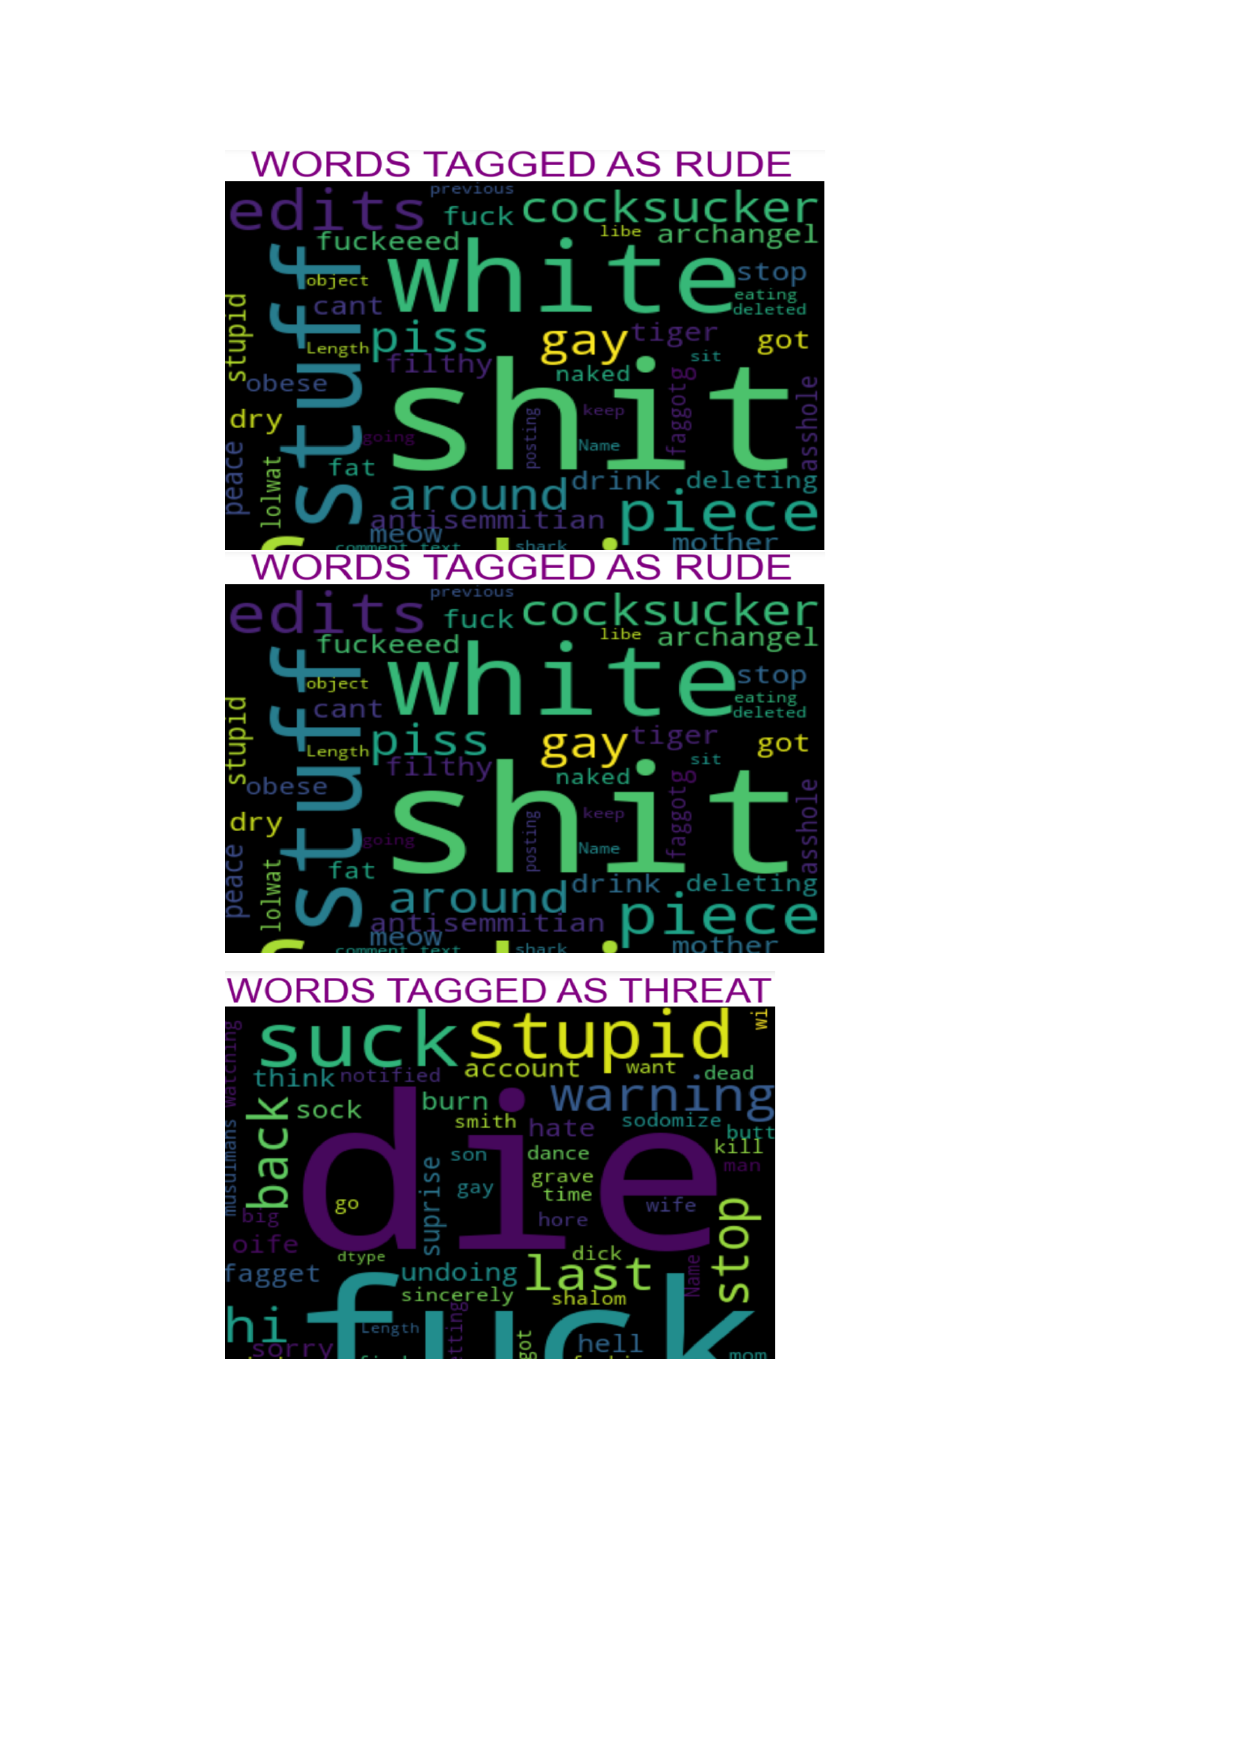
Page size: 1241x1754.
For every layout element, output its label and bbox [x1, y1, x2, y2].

picture [225, 150, 826, 550]
picture [225, 552, 826, 953]
picture [225, 971, 775, 1359]
